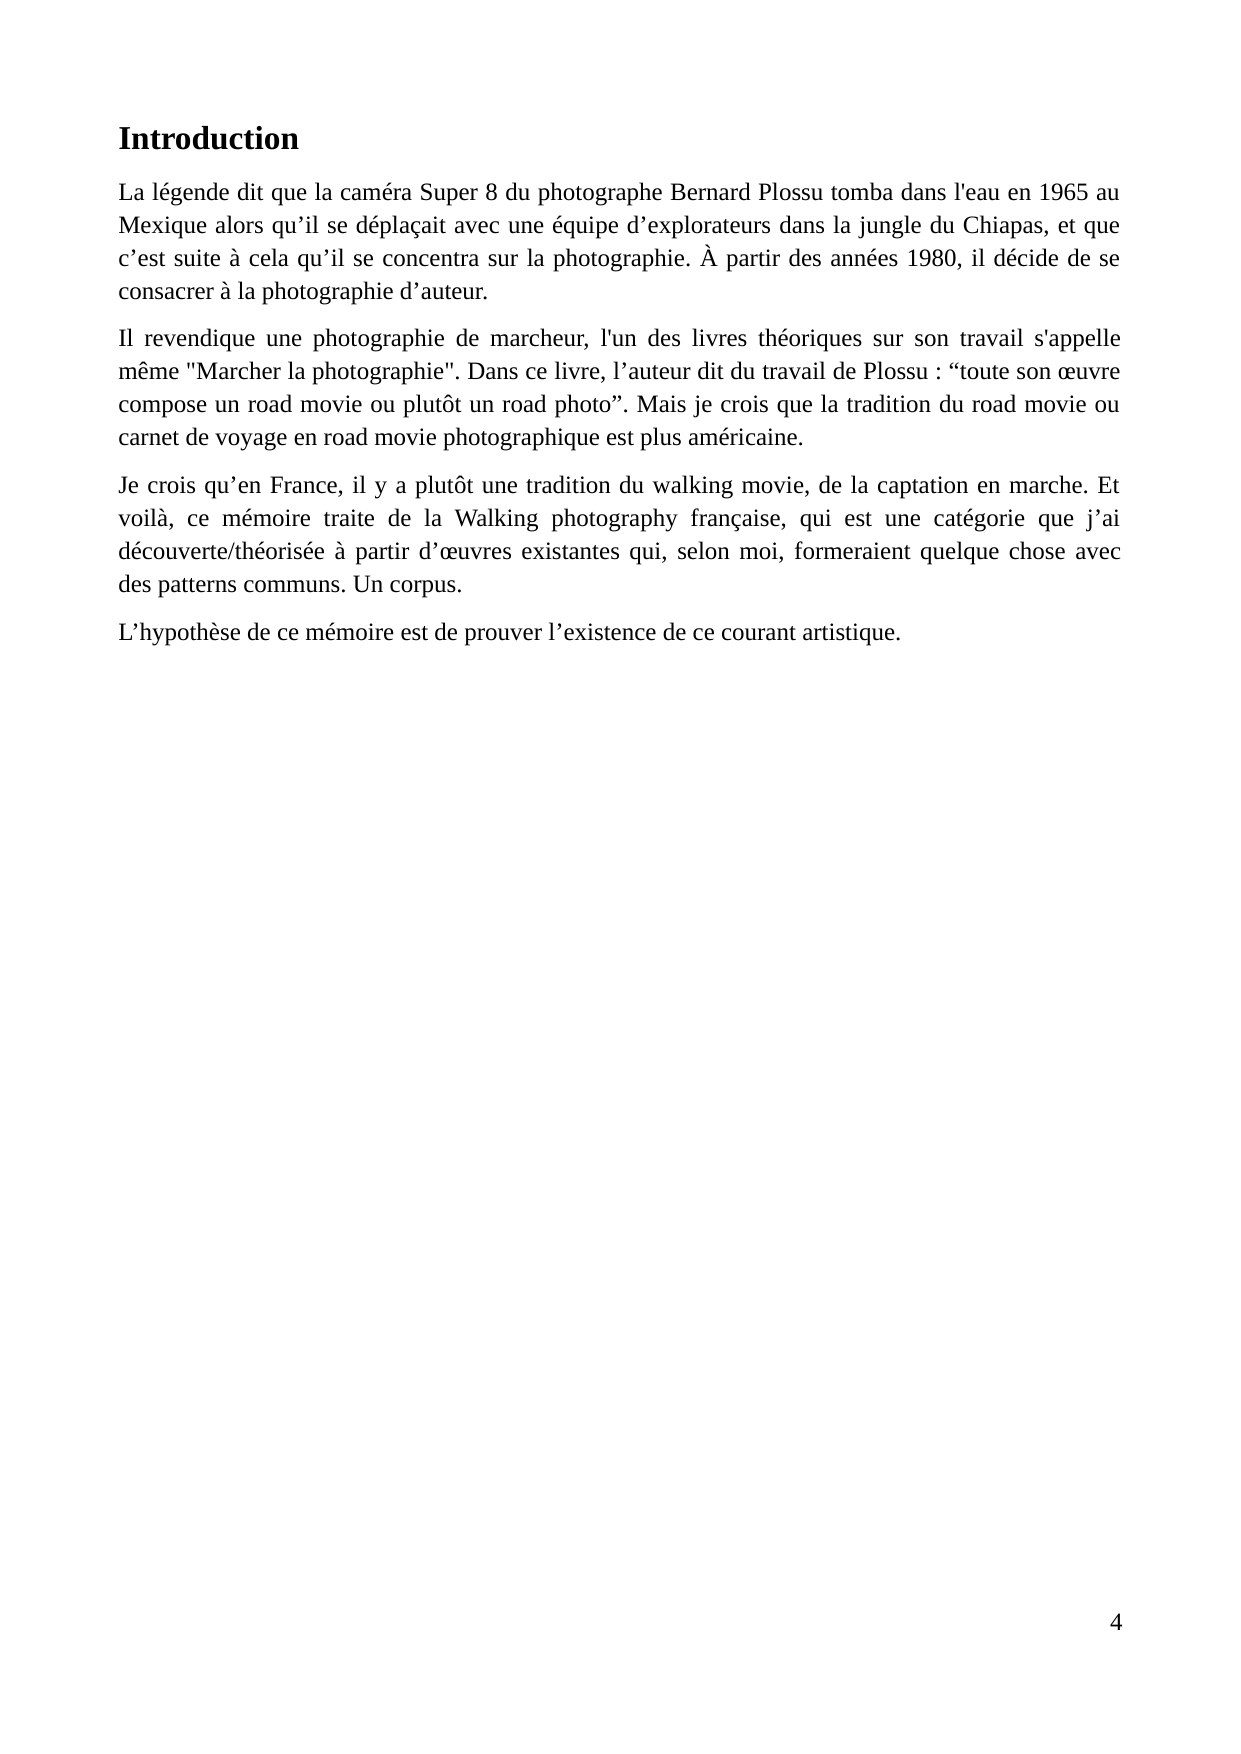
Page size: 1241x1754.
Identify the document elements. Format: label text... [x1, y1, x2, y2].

text Il revendique une photographie de marcheur, l'un des livres théoriques sur son travail s'appelle même "Marcher la photographie". Dans ce livre, l’auteur dit du travail de Plossu : “toute son œuvre compose un road movie ou plutôt un road photo”. Mais je crois que la tradition du road movie ou carnet de voyage en road movie photographique est plus américaine. [118, 323, 1122, 451]
text Je crois qu’en France, il y a plutôt une tradition du walking movie, de la captation en marche. Et voilà, ce mémoire traite de la Walking photography française, qui est une catégorie que j’ai découverte/théorisée à partir d’œuvres existantes qui, selon moi, formeraient quelque chose avec des patterns communs. Un corpus. [118, 470, 1122, 598]
text La légende dit que la caméra Super 8 du photographe Bernard Plossu tomba dans l'eau en 1965 au Mexique alors qu’il se déplaçait avec une équipe d’explorateurs dans la jungle du Chiapas, et que c’est suite à cela qu’il se concentra sur la photographie. À partir des années 1980, il décide de se consacrer à la photographie d’auteur. [118, 177, 1122, 304]
text L’hypothèse de ce mémoire est de prouver l’existence de ce courant artistique. [118, 617, 1122, 646]
text Introduction [118, 118, 1122, 156]
